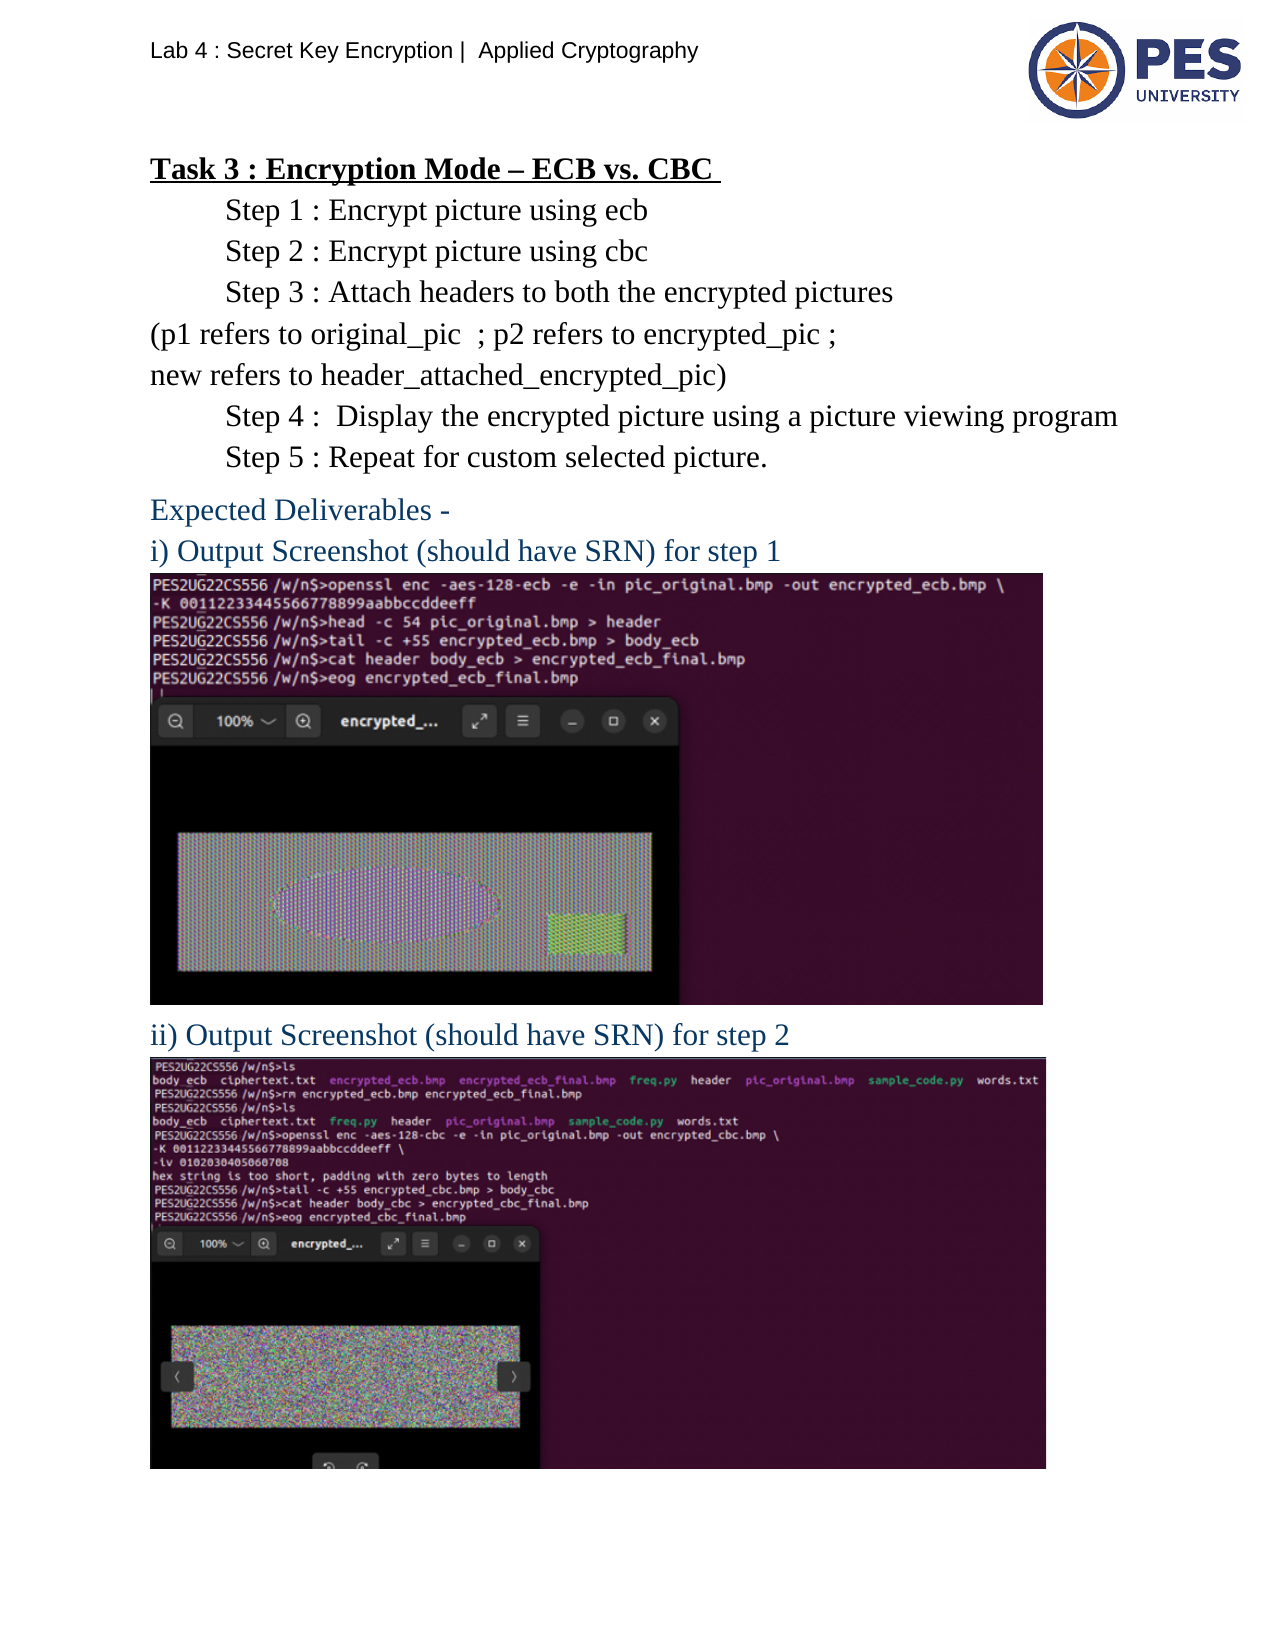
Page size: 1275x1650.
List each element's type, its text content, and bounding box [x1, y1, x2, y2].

text Step 1 : Encrypt picture using ecb [150, 191, 1125, 227]
text Expected Deliverables - i) Output Screenshot (should have SRN) for step 1 [150, 491, 1125, 568]
text ii) Output Screenshot (should have SRN) for step 2 [150, 1016, 1125, 1052]
picture [1026, 18, 1245, 123]
picture [150, 1057, 1047, 1469]
text Task 3 : Encryption Mode – ECB vs. CBC [150, 150, 1125, 186]
text Step 5 : Repeat for custom selected picture. [150, 439, 1125, 475]
picture [150, 573, 1043, 1005]
text Step 4 : Display the encrypted picture using a picture viewing program [150, 397, 1125, 433]
text Step 2 : Encrypt picture using cbc [150, 232, 1125, 268]
text Step 3 : Attach headers to both the encrypted pictures (p1 refers to original_pic ; p2 refers to encrypted_pic ; new refers to header_attached_encrypted_pic) [150, 274, 1125, 392]
